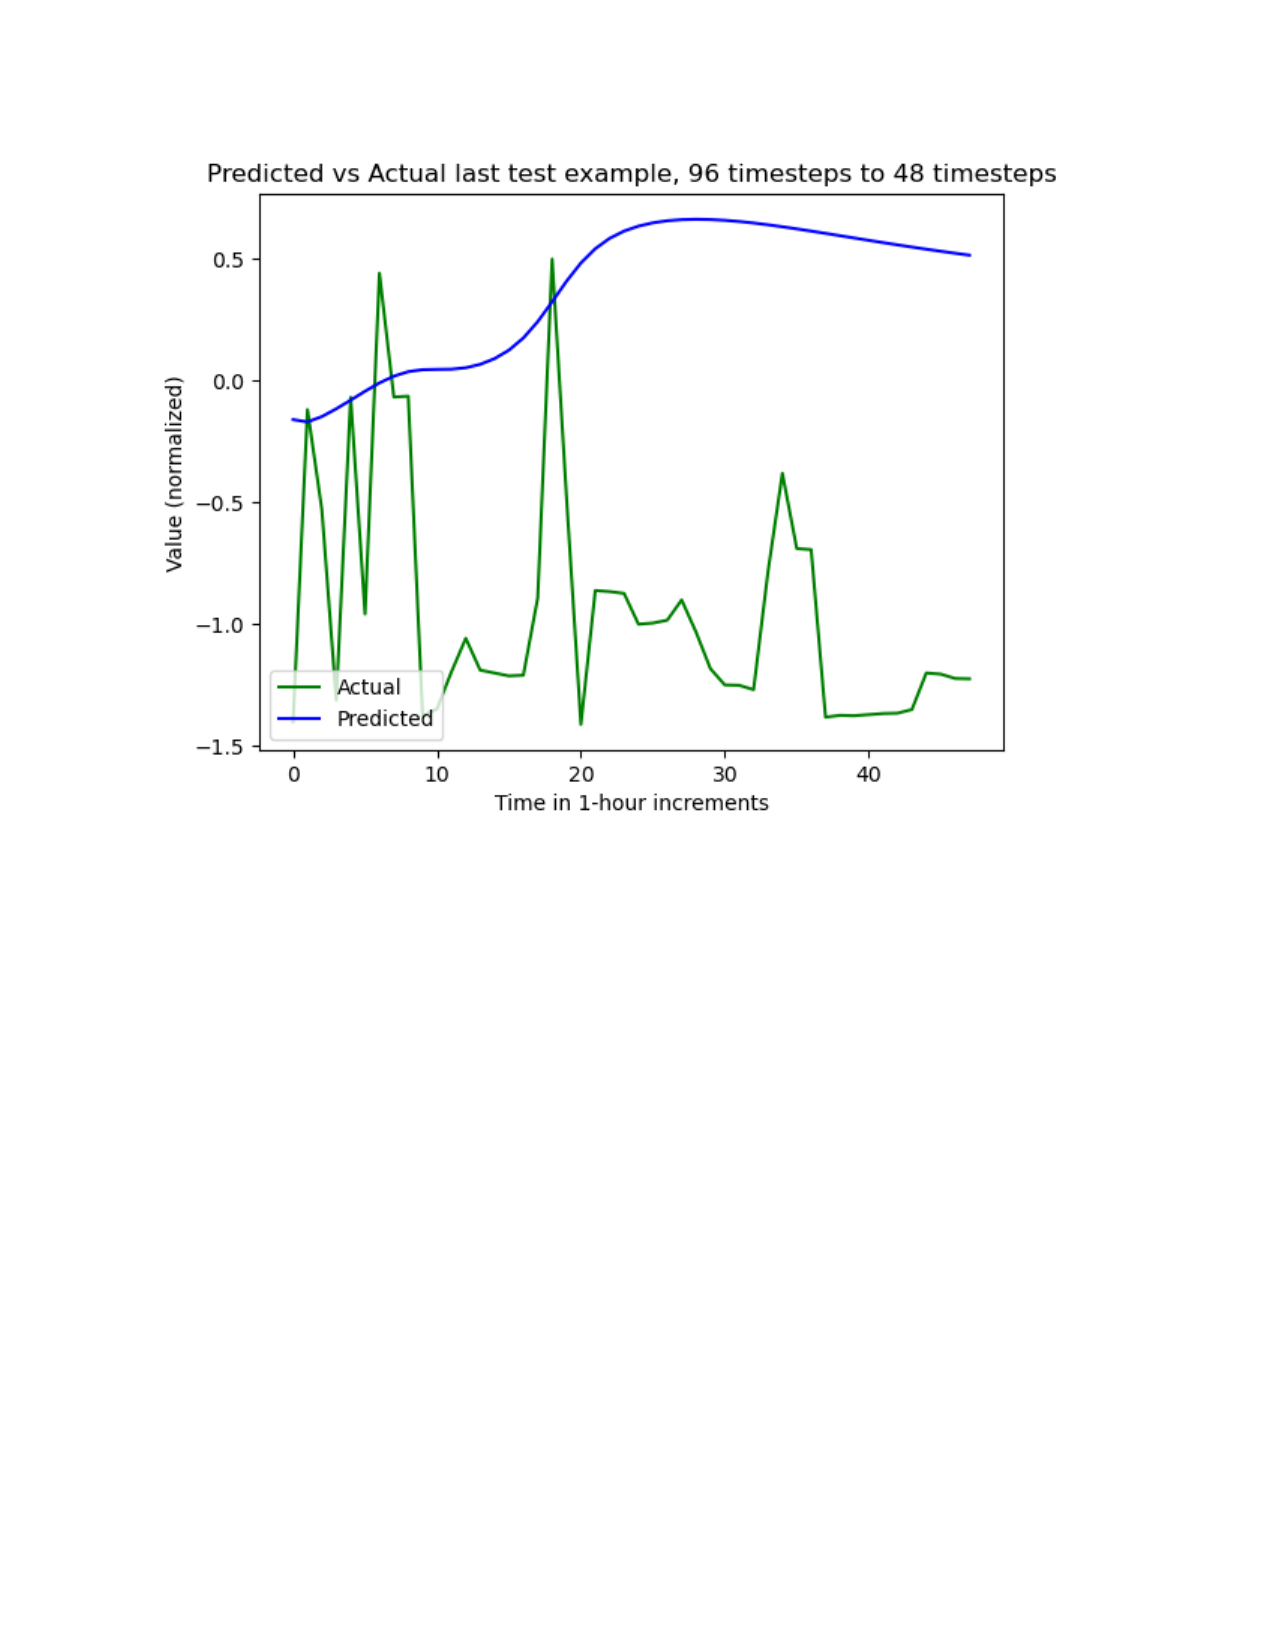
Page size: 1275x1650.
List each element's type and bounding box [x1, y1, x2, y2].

picture [150, 150, 1071, 830]
